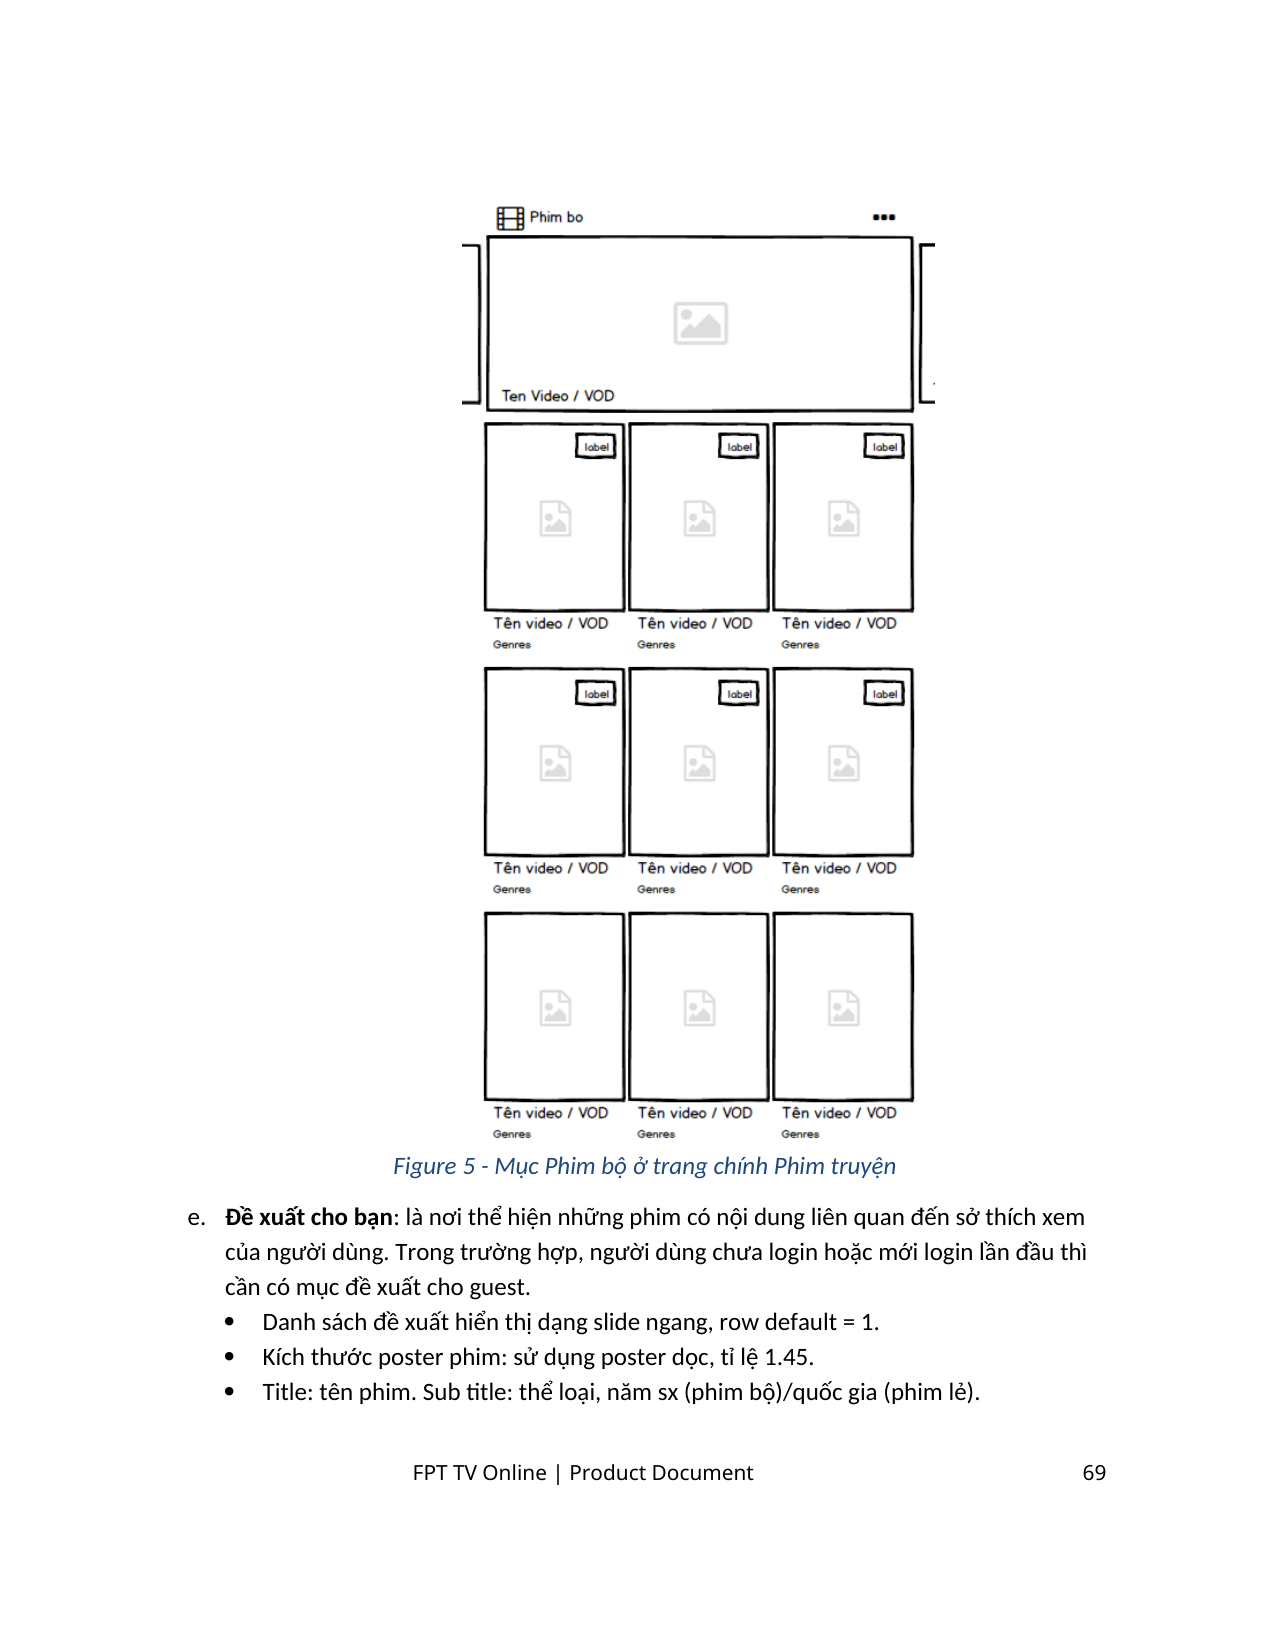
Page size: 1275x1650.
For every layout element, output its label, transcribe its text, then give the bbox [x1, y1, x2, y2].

list Đề xuất cho bạn: là nơi thể hiện những phim có nội dung liên quan đến sở thích xem của người dùng. Trong trường hợp, người dùng chưa login hoặc mới login lần đầu thì cần có mục đề xuất cho guest. [187, 1201, 1125, 1302]
list Kích thước poster phim: sử dụng poster dọc, tỉ lệ 1.45. [225, 1341, 1125, 1372]
list Danh sách đề xuất hiển thị dạng slide ngang, row default = 1. [225, 1306, 1125, 1337]
text Figure 5 - Mục Phim bộ ở trang chính Phim truyện [150, 1150, 1125, 1181]
list Title: tên phim. Sub title: thể loại, năm sx (phim bộ)/quốc gia (phim lẻ). [225, 1376, 1125, 1407]
picture [462, 205, 935, 1145]
